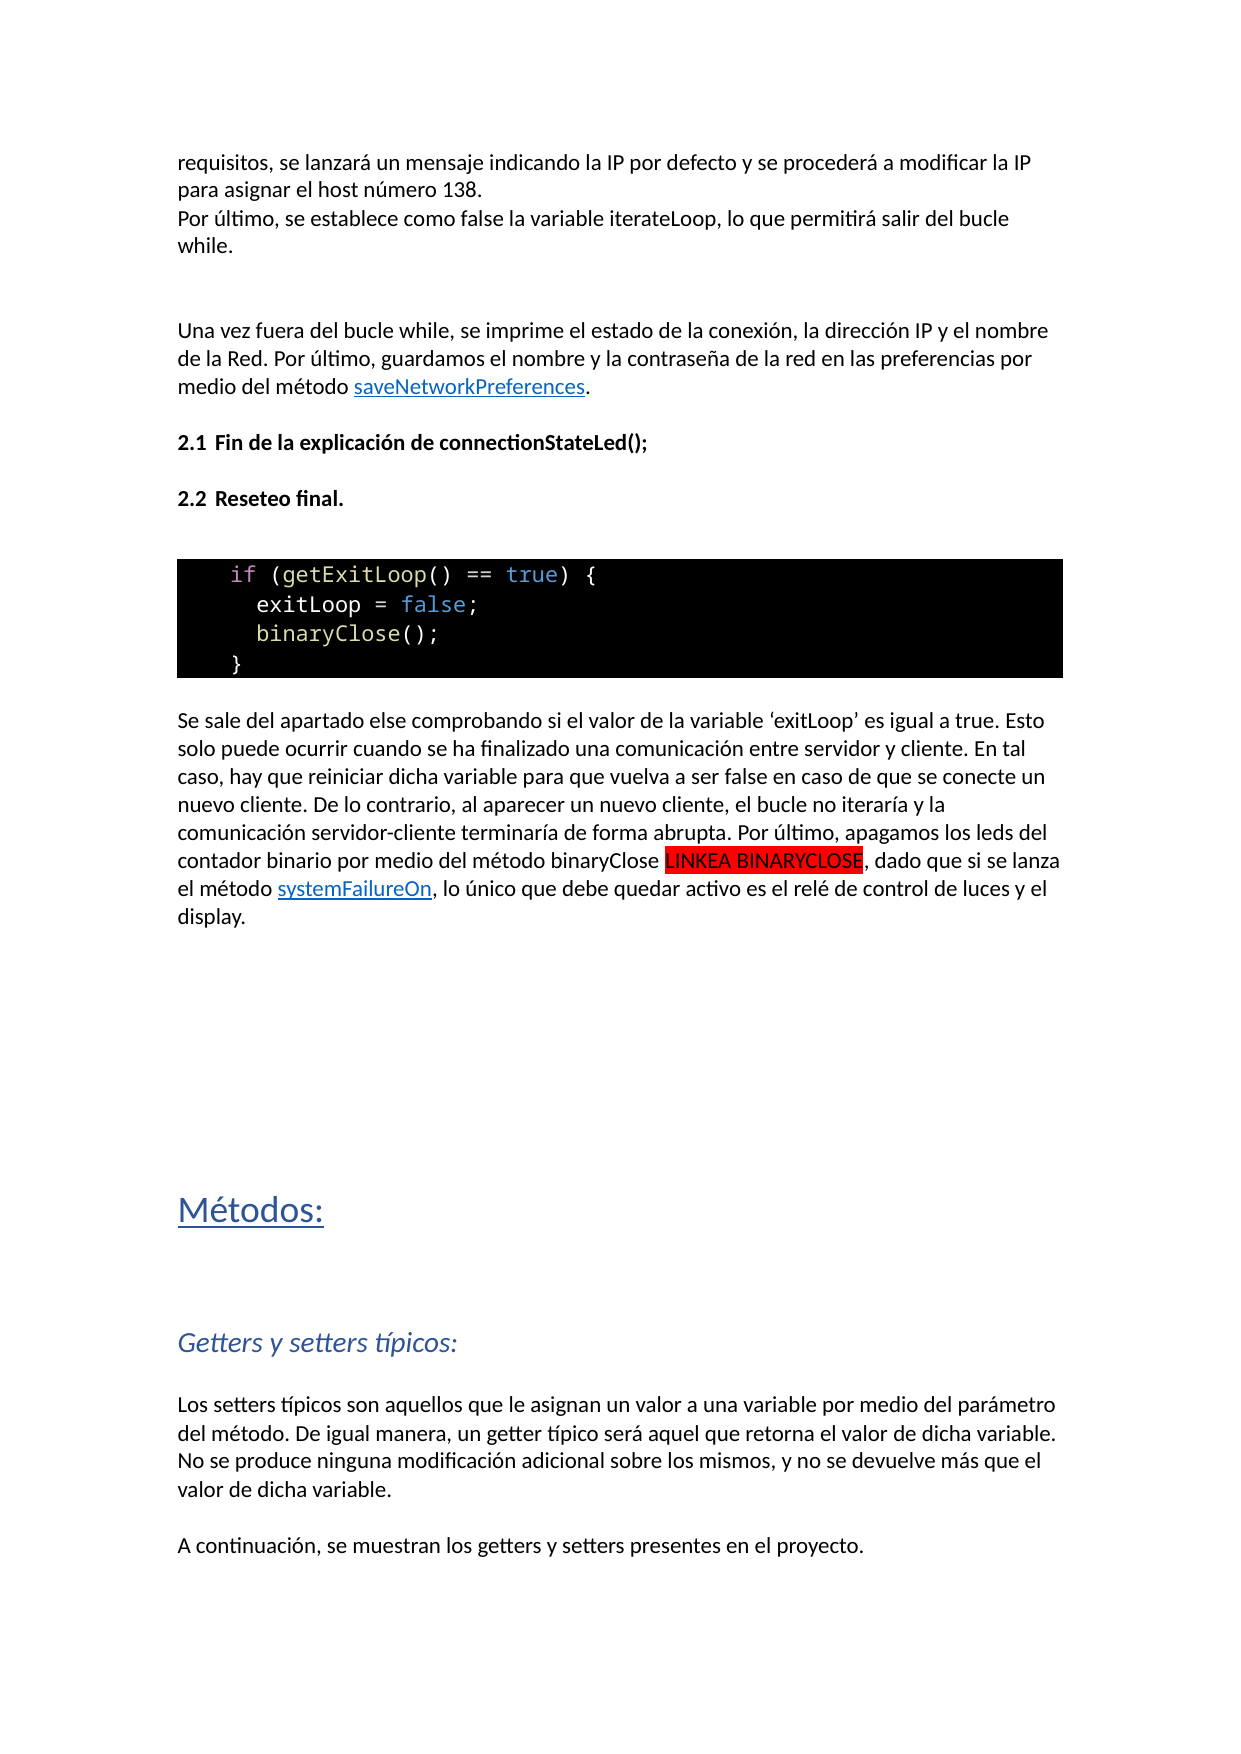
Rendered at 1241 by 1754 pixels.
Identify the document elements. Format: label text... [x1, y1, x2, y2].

text Por último, se establece como false la variable iterateLoop, lo que permitirá salir del bucle while. [177, 204, 1063, 260]
text } [177, 648, 1063, 678]
text Los setters típicos son aquellos que le asignan un valor a una variable por medio del parámetro del método. De igual manera, un getter típico será aquel que retorna el valor de dicha variable. No se produce ninguna modificación adicional sobre los mismos, y no se devuelve más que el valor de dicha variable. [177, 1391, 1063, 1503]
text Getters y setters típicos: [177, 1324, 1063, 1360]
text Métodos: [177, 1186, 1063, 1232]
text A continuación, se muestran los getters y setters presentes en el proyecto. [177, 1531, 1063, 1559]
text if (getExitLoop() == true) { [177, 559, 1063, 588]
list Reseteo final. [177, 484, 1063, 512]
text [177, 148, 1063, 204]
list Fin de la explicación de connectionStateLed(); [177, 428, 1063, 456]
text binaryClose(); [177, 618, 1063, 648]
text Se sale del apartado else comprobando si el valor de la variable ‘exitLoop’ es igual a true. Esto solo puede ocurrir cuando se ha finalizado una comunicación entre servidor y cliente. En tal caso, hay que reiniciar dicha variable para que vuelva a ser false en caso de que se conecte un nuevo cliente. De lo contrario, al aparecer un nuevo cliente, el bucle no iteraría y la comunicación servidor-cliente terminaría de forma abrupta. Por último, apagamos los leds del contador binario por medio del método binaryClose LINKEA BINARYCLOSE, dado que si se lanza el método systemFailureOn, lo único que debe quedar activo es el relé de control de luces y el display. [177, 706, 1063, 930]
text exitLoop = false; [177, 588, 1063, 618]
text Una vez fuera del bucle while, se imprime el estado de la conexión, la dirección IP y el nombre de la Red. Por último, guardamos el nombre y la contraseña de la red en las preferencias por medio del método saveNetworkPreferences. [177, 316, 1063, 400]
